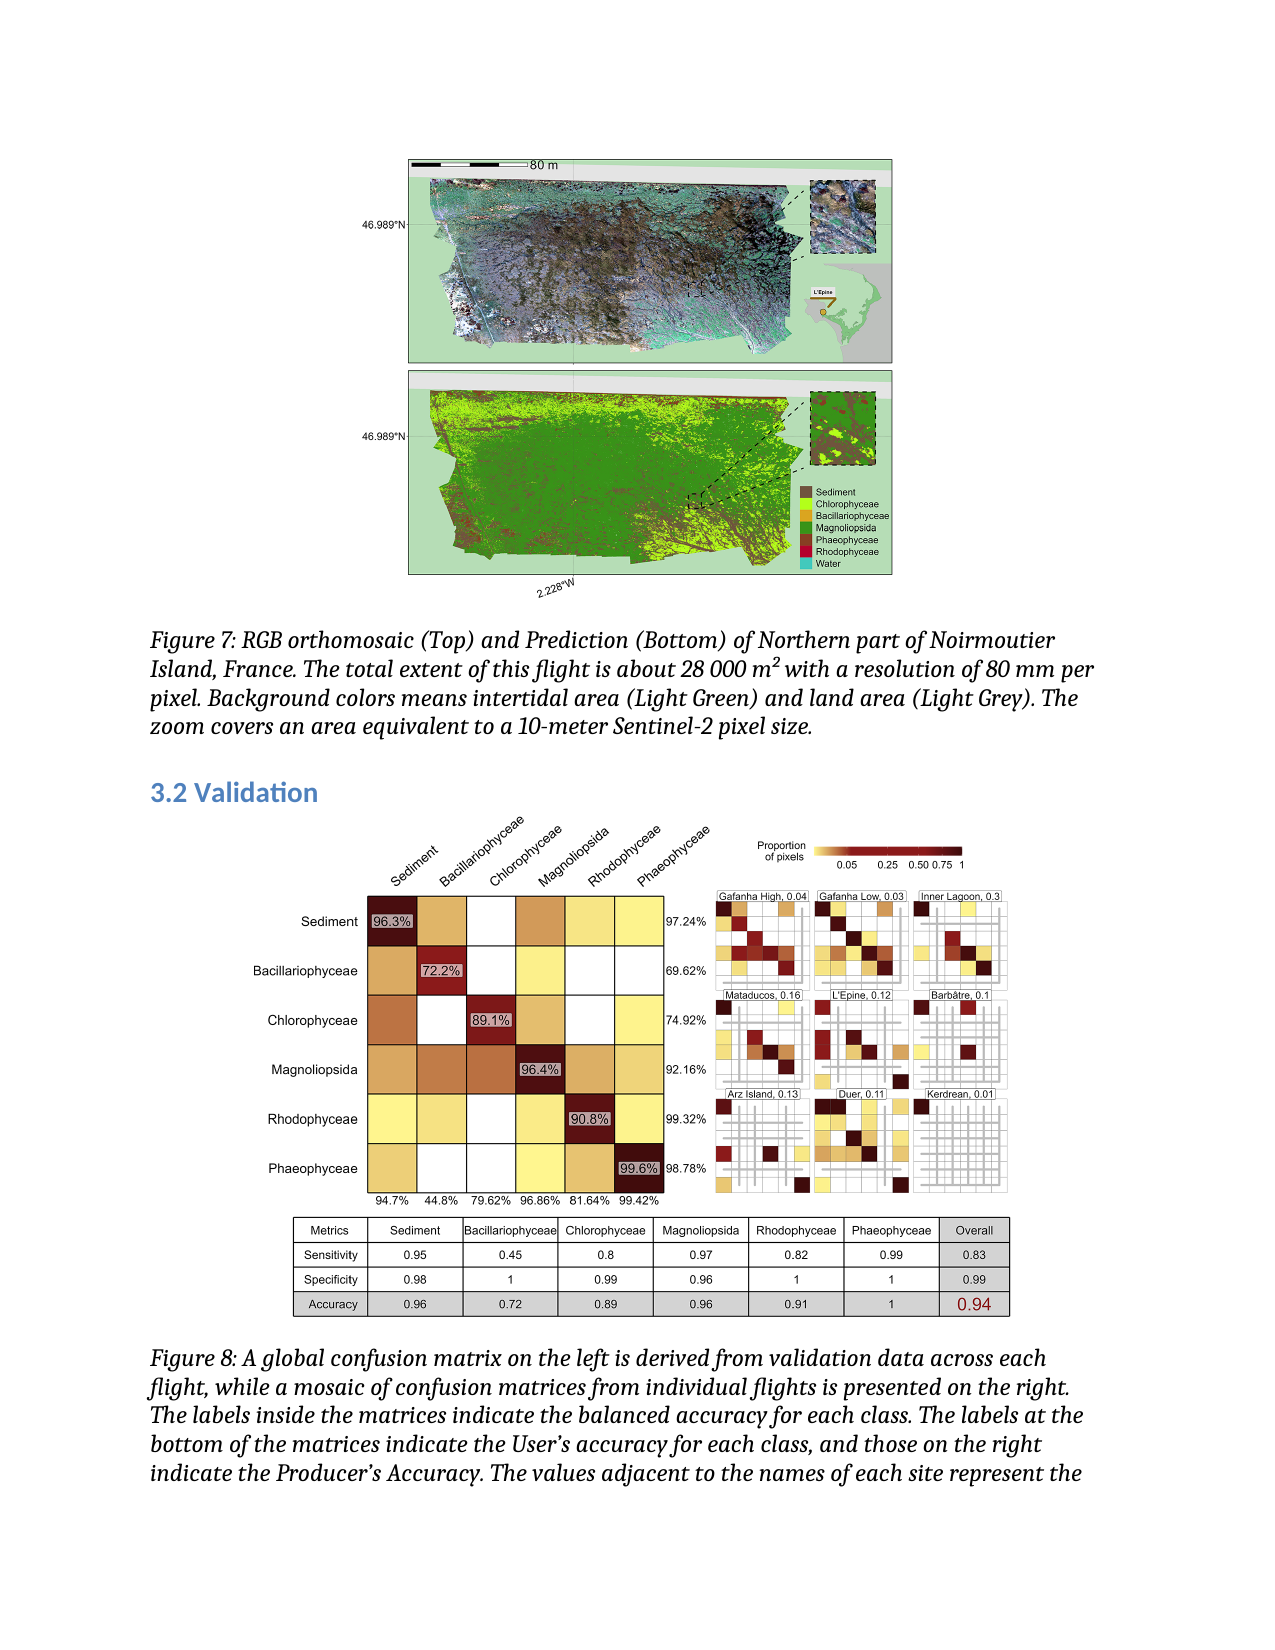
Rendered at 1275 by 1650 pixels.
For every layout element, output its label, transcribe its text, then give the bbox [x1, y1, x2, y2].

subtitle 3.2 Validation [150, 774, 1125, 810]
picture [355, 153, 898, 606]
table_header Figure 7: RGB orthomosaic (Top) and Prediction (Bottom) of Northern part of Noirmoutier Island, France. The total extent of this flight is about 28 000 m² with a resolution of 80 mm per pixel. Background colors means intertidal area (Light Green) and land area (Light Grey). The zoom covers an area equivalent to a 10-meter Sentinel-2 pixel size. [139, 150, 1114, 753]
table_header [139, 810, 1114, 1487]
picture [238, 813, 1015, 1323]
